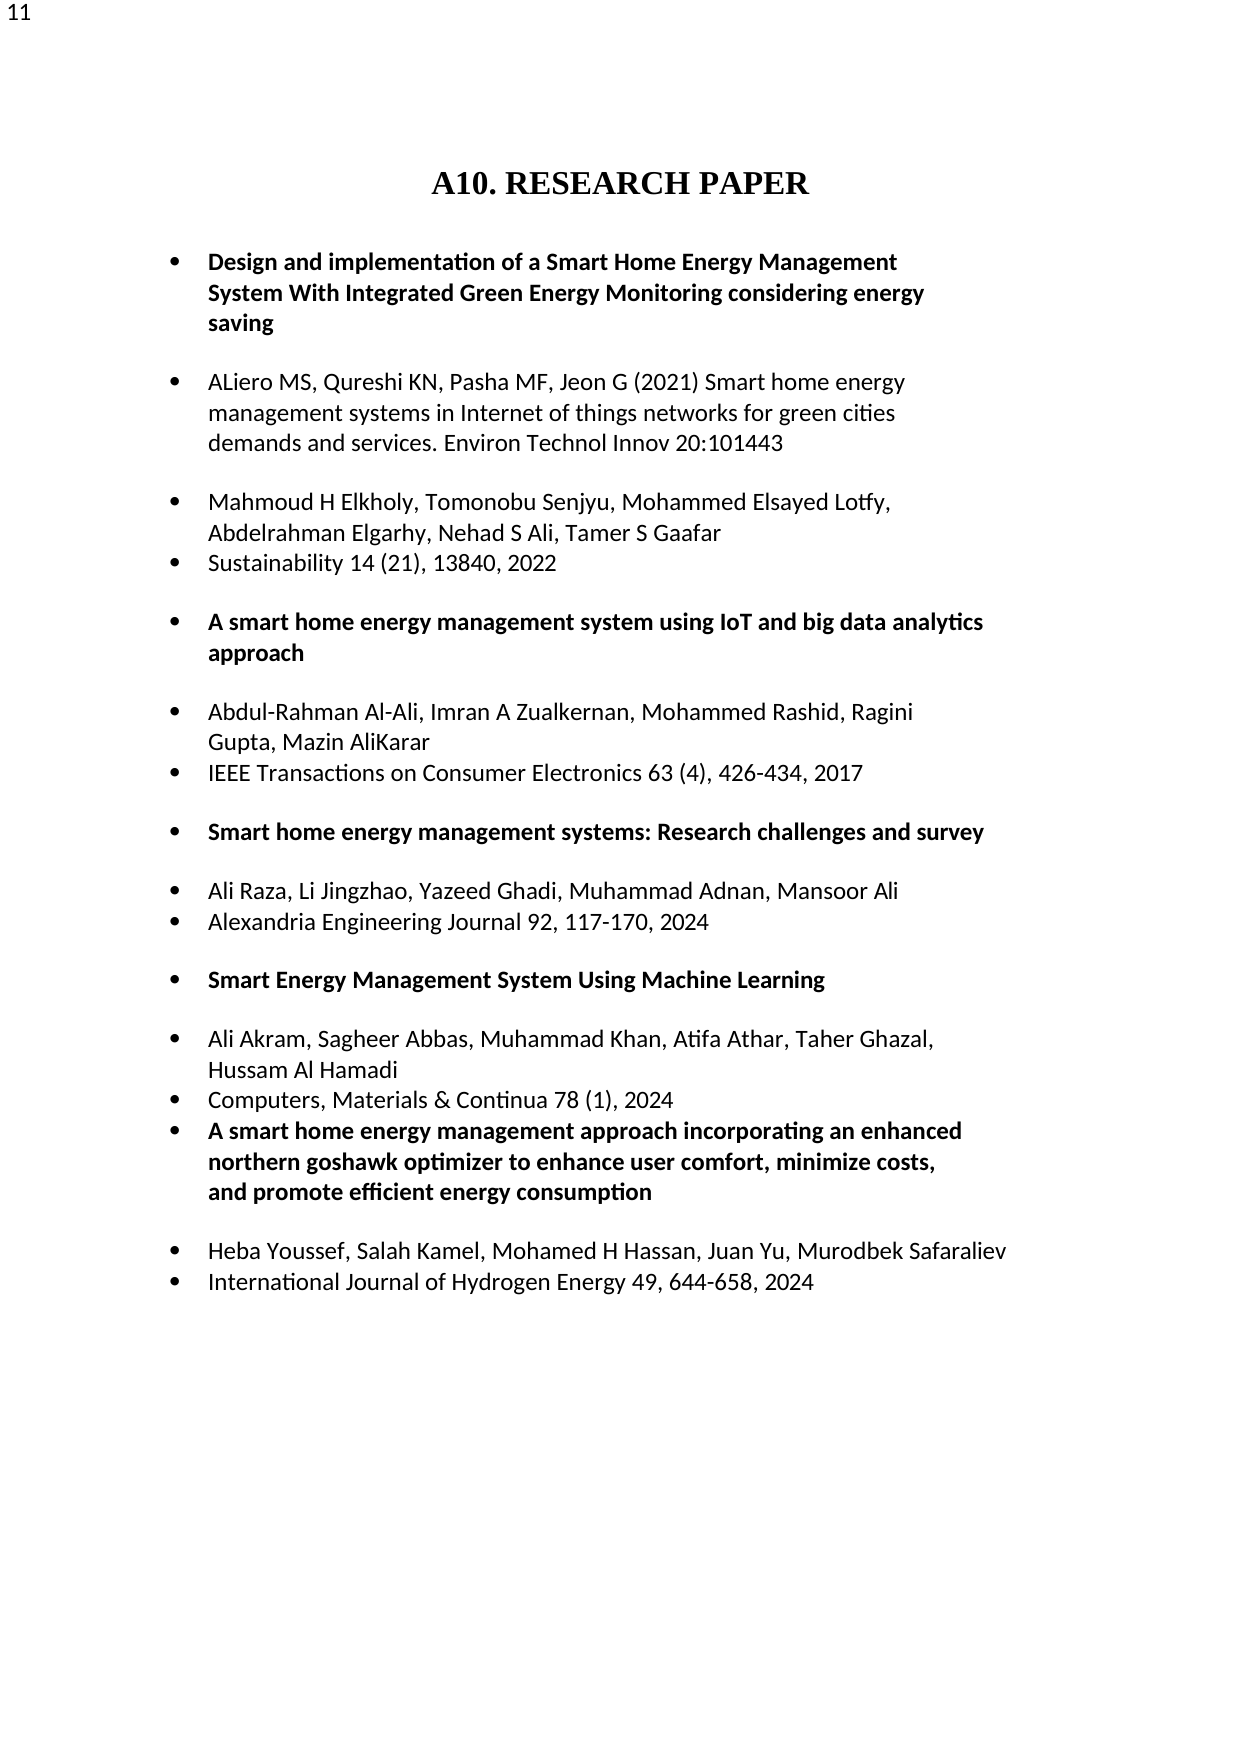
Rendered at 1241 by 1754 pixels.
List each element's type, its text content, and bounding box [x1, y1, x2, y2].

list Abdul-Rahman Al-Ali, Imran A Zualkernan, Mohammed Rashid, Ragini Gupta, Mazin AliKarar [170, 696, 945, 757]
list Sustainability 14 (21), 13840, 2022 [170, 548, 1166, 578]
text A10. RESEARCH PAPER [143, 163, 1097, 201]
list Computers, Materials & Continua 78 (1), 2024 [170, 1085, 1166, 1115]
list Heba Youssef, Salah Kamel, Mohamed H Hassan, Juan Yu, Murodbek Safaraliev [170, 1235, 1166, 1266]
subtitle Design and implementation of a Smart Home Energy Management System With Integrated Green Energy Monitoring considering energy saving [170, 246, 968, 338]
list ALiero MS, Qureshi KN, Pasha MF, Jeon G (2021) Smart home energy management systems in Internet of things networks for green cities demands and services. Environ Technol Innov 20:101443 [170, 366, 982, 458]
subtitle Smart home energy management systems: Research challenges and survey [170, 816, 1097, 846]
subtitle A smart home energy management approach incorporating an enhanced northern goshawk optimizer to enhance user comfort, minimize costs, and promote efficient energy consumption [170, 1115, 967, 1207]
list Ali Akram, Sagheer Abbas, Muhammad Khan, Atifa Athar, Taher Ghazal, Hussam Al Hamadi [170, 1024, 988, 1085]
subtitle Smart Energy Management System Using Machine Learning [170, 964, 1097, 995]
list International Journal of Hydrogen Energy 49, 644-658, 2024 [170, 1266, 1166, 1296]
list Ali Raza, Li Jingzhao, Yazeed Ghadi, Muhammad Adnan, Mansoor Ali [170, 875, 1166, 906]
list IEEE Transactions on Consumer Electronics 63 (4), 426-434, 2017 [170, 757, 1166, 787]
list Alexandria Engineering Journal 92, 117-170, 2024 [170, 906, 1166, 936]
subtitle A smart home energy management system using IoT and big data analytics approach [170, 606, 984, 667]
list Mahmoud H Elkholy, Tomonobu Senjyu, Mohammed Elsayed Lotfy, Abdelrahman Elgarhy, Nehad S Ali, Tamer S Gaafar [170, 487, 988, 548]
